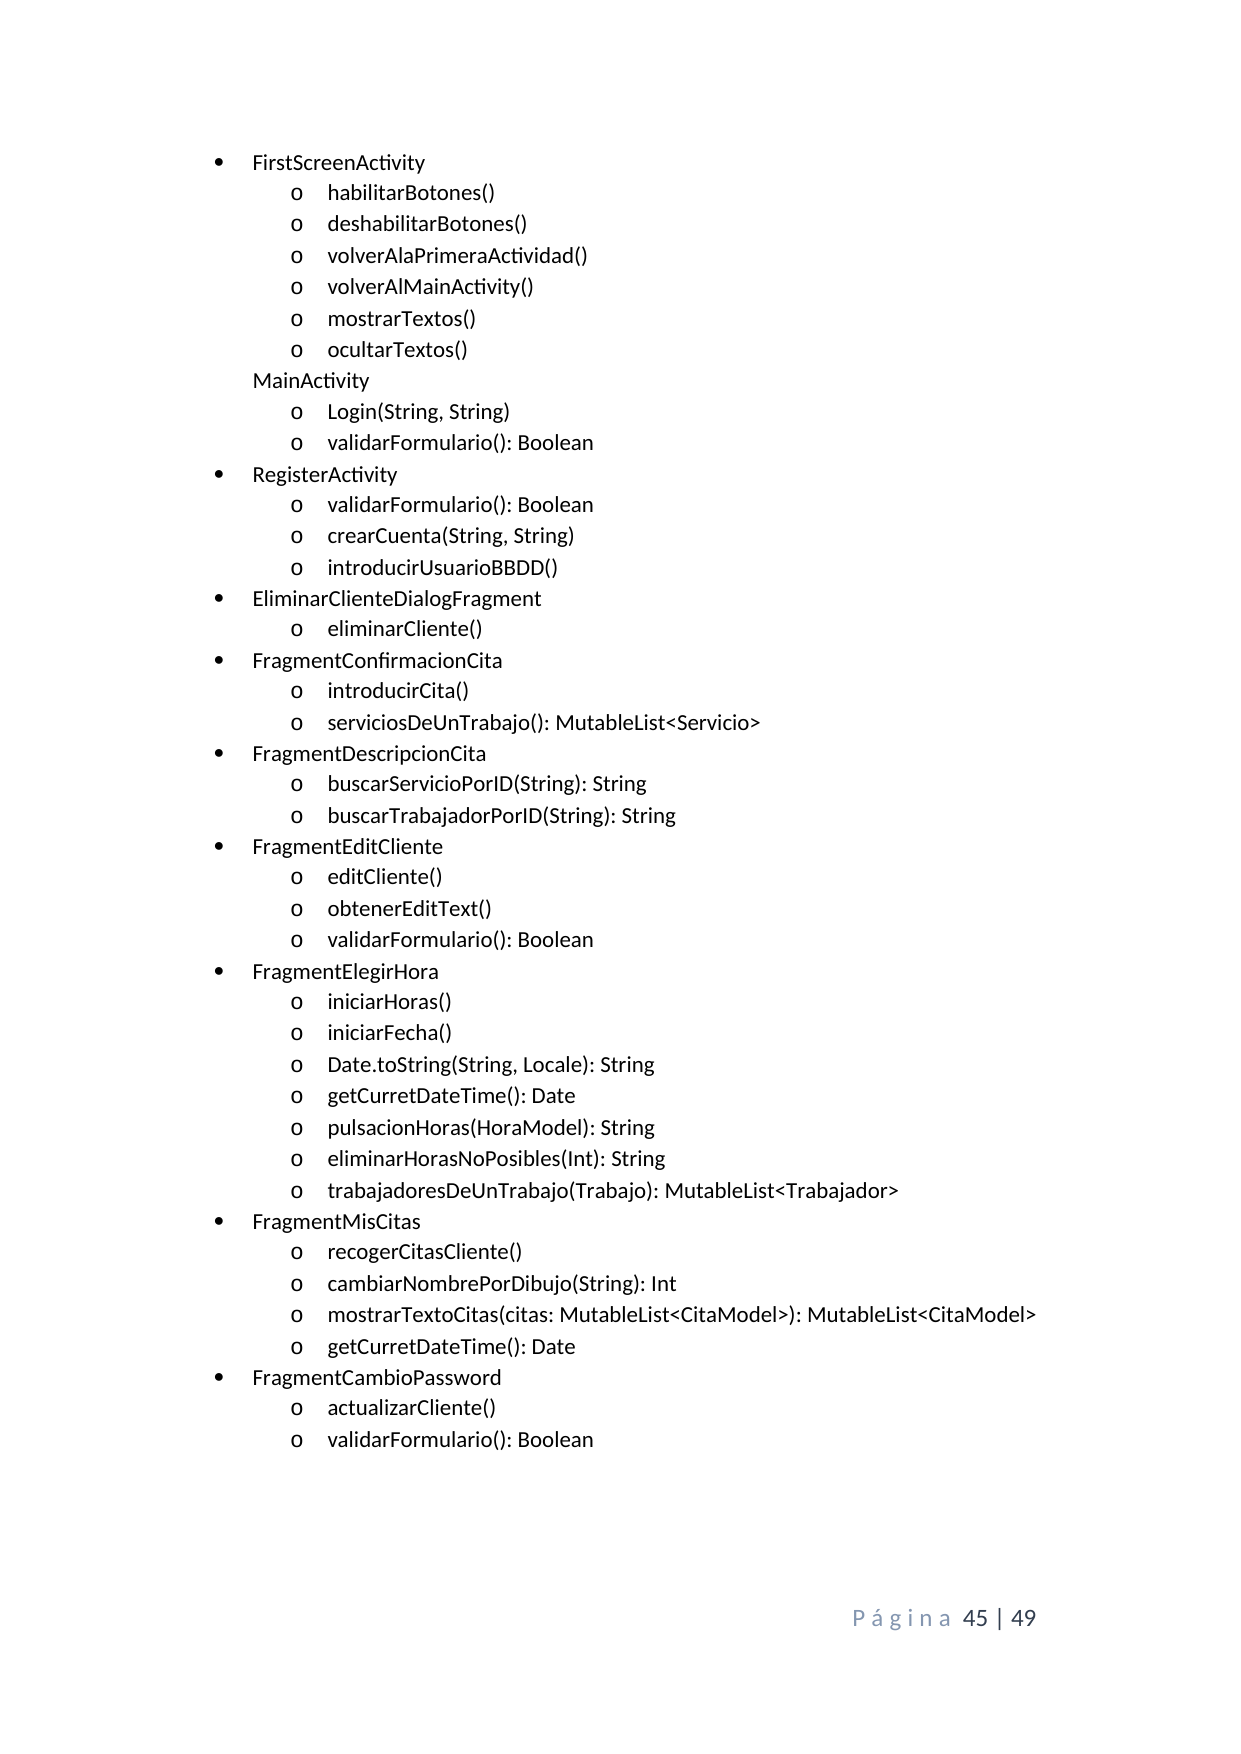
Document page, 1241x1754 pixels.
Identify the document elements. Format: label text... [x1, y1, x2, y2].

list actualizarCliente() [290, 1393, 1063, 1423]
list validarFormulario(): Boolean [290, 428, 1063, 457]
list introducirCita() [290, 676, 1063, 705]
list FragmentEditCliente [215, 832, 1063, 860]
list FirstScreenActivity [215, 148, 1063, 176]
list validarFormulario(): Boolean [290, 925, 1063, 954]
list MainActivity [252, 367, 1063, 394]
list crearCuenta(String, String) [290, 521, 1063, 551]
list iniciarHoras() [290, 987, 1063, 1016]
list serviciosDeUnTrabajo(): MutableList<Servicio> [290, 708, 1063, 737]
list trabajadoresDeUnTrabajo(Trabajo): MutableList<Trabajador> [290, 1176, 1063, 1205]
list FragmentCambioPassword [215, 1363, 1063, 1391]
list pulsacionHoras(HoraModel): String [290, 1113, 1063, 1142]
list editCliente() [290, 862, 1063, 892]
list cambiarNombrePorDibujo(String): Int [290, 1269, 1063, 1298]
list getCurretDateTime(): Date [290, 1332, 1063, 1361]
list volverAlaPrimeraActividad() [290, 241, 1063, 270]
list FragmentConfirmacionCita [215, 646, 1063, 674]
list mostrarTextos() [290, 304, 1063, 333]
list recogerCitasCliente() [290, 1237, 1063, 1267]
list iniciarFecha() [290, 1018, 1063, 1048]
list ocultarTextos() [290, 335, 1063, 364]
list eliminarHorasNoPosibles(Int): String [290, 1144, 1063, 1173]
list mostrarTextoCitas(citas: MutableList<CitaModel>): MutableList<CitaModel> [290, 1300, 1063, 1329]
list Date.toString(String, Locale): String [290, 1050, 1063, 1079]
list introducirUsuarioBBDD() [290, 553, 1063, 582]
list EliminarClienteDialogFragment [215, 584, 1063, 612]
list eliminarCliente() [290, 614, 1063, 644]
list FragmentElegirHora [215, 957, 1063, 985]
list Login(String, String) [290, 397, 1063, 426]
list getCurretDateTime(): Date [290, 1081, 1063, 1111]
list validarFormulario(): Boolean [290, 490, 1063, 519]
list RegisterActivity [215, 460, 1063, 488]
list buscarServicioPorID(String): String [290, 769, 1063, 798]
list volverAlMainActivity() [290, 272, 1063, 301]
list FragmentMisCitas [215, 1207, 1063, 1235]
list FragmentDescripcionCita [215, 739, 1063, 767]
list habilitarBotones() [290, 178, 1063, 207]
list validarFormulario(): Boolean [290, 1425, 1063, 1454]
list obtenerEditText() [290, 894, 1063, 923]
list buscarTrabajadorPorID(String): String [290, 801, 1063, 830]
list deshabilitarBotones() [290, 209, 1063, 238]
